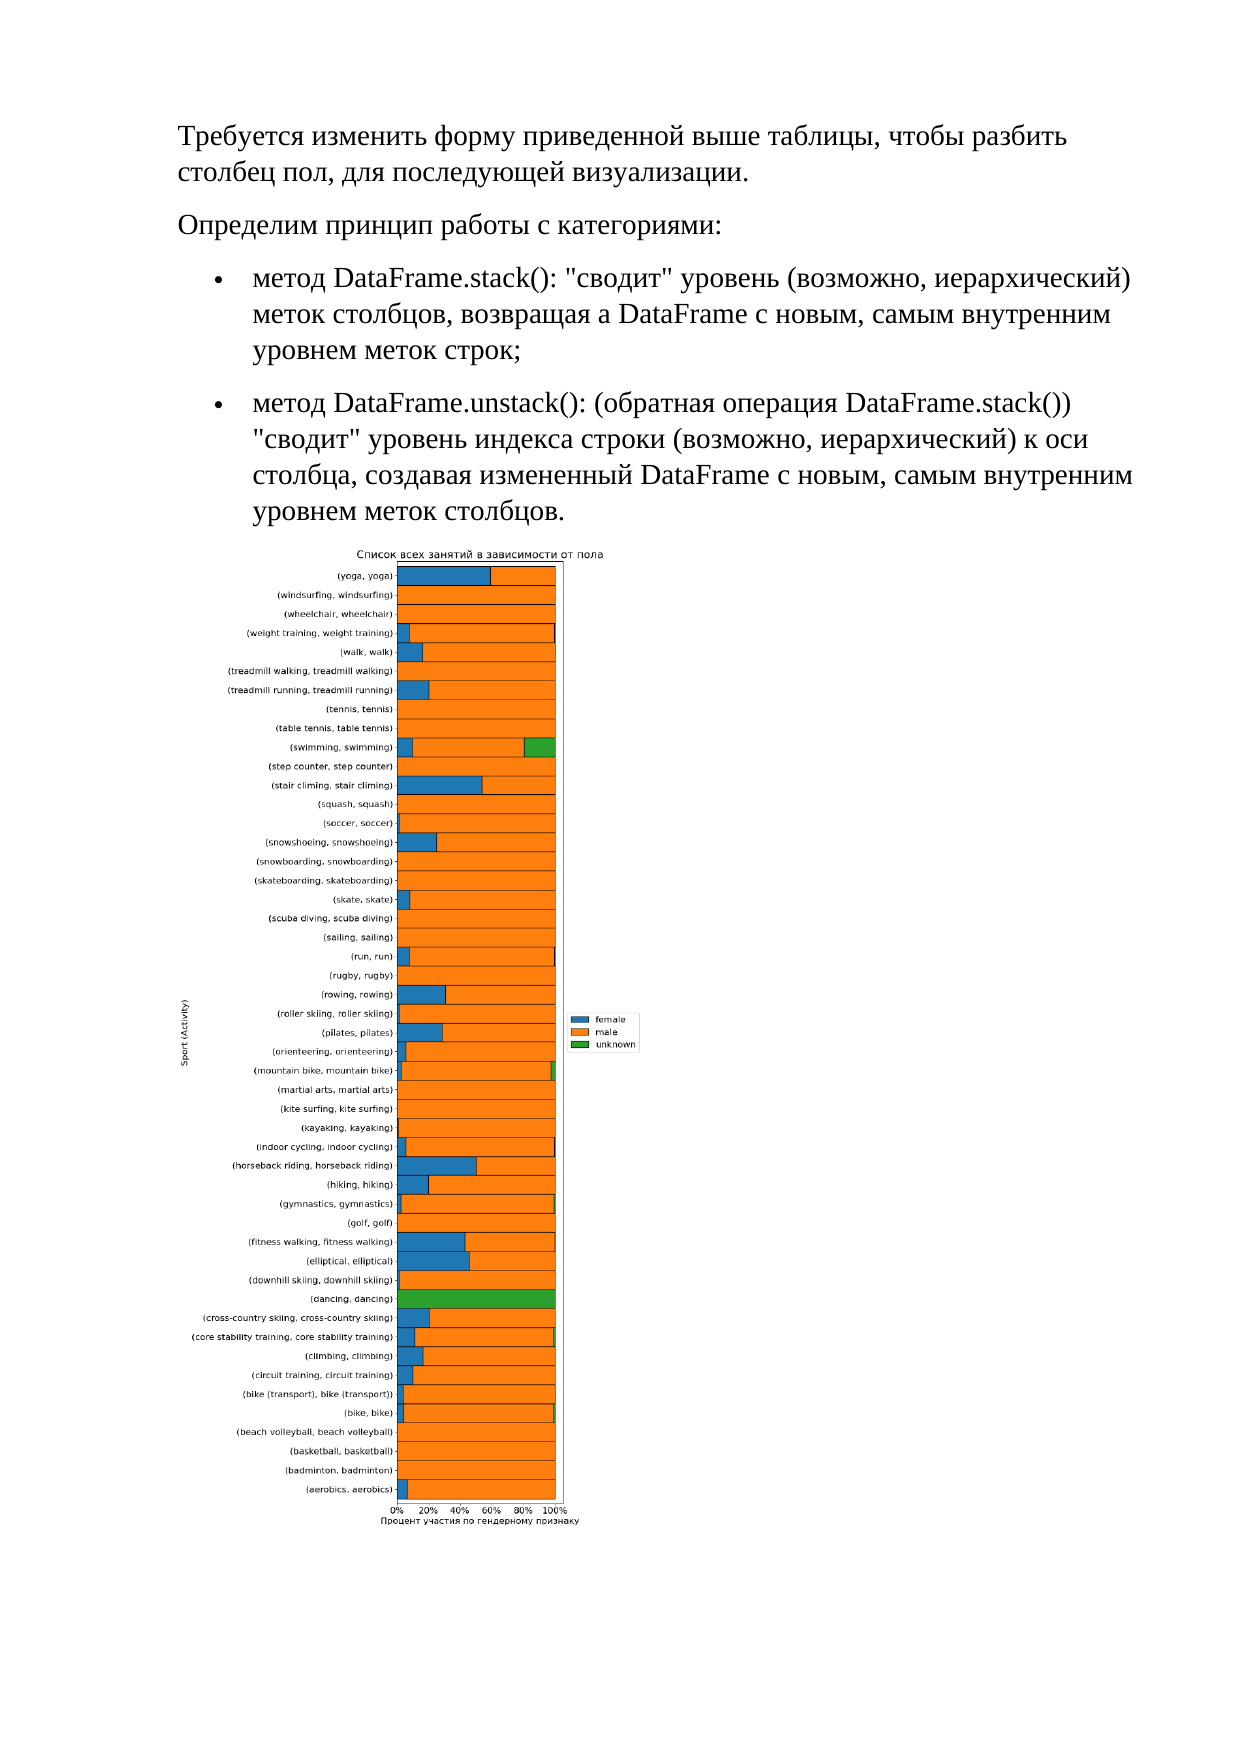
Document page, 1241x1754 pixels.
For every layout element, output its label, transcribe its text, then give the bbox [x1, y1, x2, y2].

text Определим принцип работы с категориями: [177, 207, 1152, 241]
list метод DataFrame.stack(): "сводит" уровень (возможно, иерархический) меток столбцов, возвращая a DataFrame с новым, самым внутренним уровнем меток строк; [215, 260, 1152, 366]
text Требуется изменить форму приведенной выше таблицы, чтобы разбить столбец пол, для последующей визуализации. [177, 118, 1152, 188]
list метод DataFrame.unstack(): (обратная операция DataFrame.stack()) "сводит" уровень индекса строки (возможно, иерархический) к оси столбца, создавая измененный DataFrame с новым, самым внутренним уровнем меток столбцов. [215, 385, 1152, 527]
picture [177, 546, 643, 1529]
